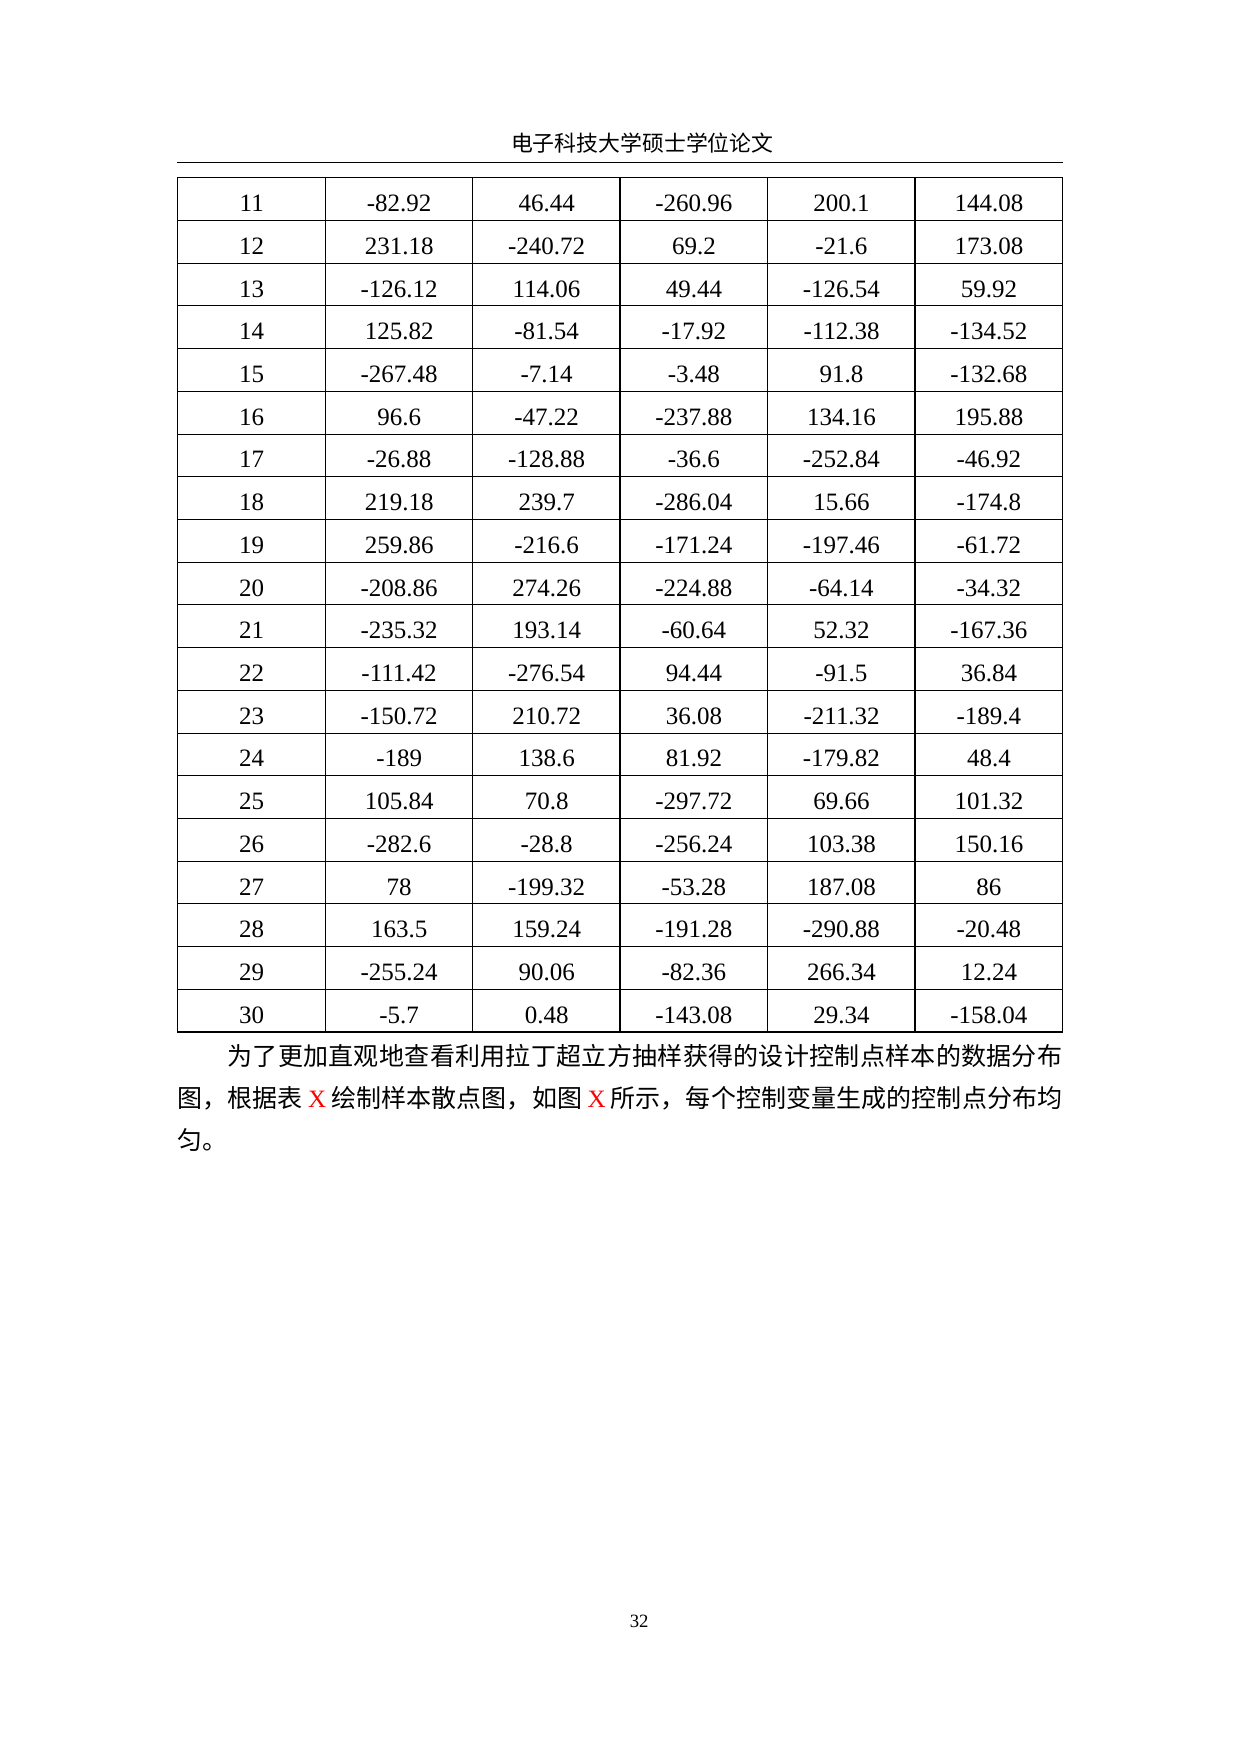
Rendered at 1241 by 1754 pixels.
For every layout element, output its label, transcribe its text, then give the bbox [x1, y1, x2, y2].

table_cell -7.14 [473, 349, 619, 391]
table_cell -64.14 [768, 563, 914, 604]
table_cell 195.88 [916, 392, 1062, 433]
table_cell -267.48 [326, 349, 472, 391]
table_cell -21.6 [768, 221, 914, 263]
table_cell 21 [178, 605, 325, 647]
table_cell -256.24 [621, 819, 767, 861]
table_cell -189 [326, 734, 472, 775]
table_cell 125.82 [326, 306, 472, 348]
table_cell 239.7 [473, 477, 619, 519]
table_cell -112.38 [768, 306, 914, 348]
table_cell 11 [178, 178, 325, 220]
table_cell -20.48 [916, 904, 1062, 946]
table_cell -191.28 [621, 904, 767, 946]
table_cell 15.66 [768, 477, 914, 519]
table_cell -5.7 [326, 990, 472, 1031]
table_cell 17 [178, 435, 325, 476]
table_cell 36.84 [916, 648, 1062, 690]
table_cell -216.6 [473, 520, 619, 562]
table_cell 210.72 [473, 691, 619, 732]
table_cell -189.4 [916, 691, 1062, 732]
table_cell -286.04 [621, 477, 767, 519]
table_cell -174.8 [916, 477, 1062, 519]
table_cell -282.6 [326, 819, 472, 861]
table_cell 200.1 [768, 178, 914, 220]
table_cell 69.66 [768, 776, 914, 818]
table_cell 48.4 [916, 734, 1062, 775]
table_cell 36.08 [621, 691, 767, 732]
table_cell -150.72 [326, 691, 472, 732]
table_cell -111.42 [326, 648, 472, 690]
table_cell 20 [178, 563, 325, 604]
table_cell 96.6 [326, 392, 472, 433]
table_cell -46.92 [916, 435, 1062, 476]
table_cell 219.18 [326, 477, 472, 519]
table_cell 150.16 [916, 819, 1062, 861]
table_cell 52.32 [768, 605, 914, 647]
table_cell 193.14 [473, 605, 619, 647]
table_cell 114.06 [473, 264, 619, 305]
table_cell 23 [178, 691, 325, 732]
table_cell -167.36 [916, 605, 1062, 647]
table_cell -252.84 [768, 435, 914, 476]
table_cell 28 [178, 904, 325, 946]
text 为了更加直观地查看利用拉丁超立方抽样获得的设计控制点样本的数据分布图，根据表X绘制样本散点图，如图X所示，每个控制变量生成的控制点分布均匀。 [177, 1033, 1063, 1157]
table_cell -26.88 [326, 435, 472, 476]
table_cell -3.48 [621, 349, 767, 391]
table_cell -197.46 [768, 520, 914, 562]
table_cell 12 [178, 221, 325, 263]
table_cell 70.8 [473, 776, 619, 818]
table_cell -34.32 [916, 563, 1062, 604]
table_cell 30 [178, 990, 325, 1031]
table_cell -255.24 [326, 947, 472, 989]
table_cell -134.52 [916, 306, 1062, 348]
table_cell -132.68 [916, 349, 1062, 391]
table_cell -60.64 [621, 605, 767, 647]
table_cell -237.88 [621, 392, 767, 433]
table_cell 105.84 [326, 776, 472, 818]
table_cell -240.72 [473, 221, 619, 263]
table_cell 49.44 [621, 264, 767, 305]
table_cell 12.24 [916, 947, 1062, 989]
table_cell 134.16 [768, 392, 914, 433]
table_cell 81.92 [621, 734, 767, 775]
table_cell 78 [326, 862, 472, 903]
table_cell 187.08 [768, 862, 914, 903]
table_cell 24 [178, 734, 325, 775]
table_cell 101.32 [916, 776, 1062, 818]
table_cell 138.6 [473, 734, 619, 775]
table_cell 29.34 [768, 990, 914, 1031]
table_cell -260.96 [621, 178, 767, 220]
table_cell 259.86 [326, 520, 472, 562]
table_cell 16 [178, 392, 325, 433]
table_cell -158.04 [916, 990, 1062, 1031]
table_cell -211.32 [768, 691, 914, 732]
table_cell -82.92 [326, 178, 472, 220]
table_cell 27 [178, 862, 325, 903]
table_cell 46.44 [473, 178, 619, 220]
table_cell 19 [178, 520, 325, 562]
table_cell 231.18 [326, 221, 472, 263]
table_cell -47.22 [473, 392, 619, 433]
table_cell -28.8 [473, 819, 619, 861]
table_cell -224.88 [621, 563, 767, 604]
table_cell -81.54 [473, 306, 619, 348]
table_cell -179.82 [768, 734, 914, 775]
table_cell -171.24 [621, 520, 767, 562]
table_cell 59.92 [916, 264, 1062, 305]
table_cell -126.12 [326, 264, 472, 305]
table_cell 86 [916, 862, 1062, 903]
table_cell -91.5 [768, 648, 914, 690]
table_cell 13 [178, 264, 325, 305]
table_cell -82.36 [621, 947, 767, 989]
table_cell 266.34 [768, 947, 914, 989]
table_cell -61.72 [916, 520, 1062, 562]
table_cell 18 [178, 477, 325, 519]
table_cell -126.54 [768, 264, 914, 305]
table_cell -235.32 [326, 605, 472, 647]
table_cell -143.08 [621, 990, 767, 1031]
table_cell -290.88 [768, 904, 914, 946]
table_cell -199.32 [473, 862, 619, 903]
table_cell -36.6 [621, 435, 767, 476]
table_cell 22 [178, 648, 325, 690]
table_cell 29 [178, 947, 325, 989]
table_cell 91.8 [768, 349, 914, 391]
table_cell -276.54 [473, 648, 619, 690]
table_cell 144.08 [916, 178, 1062, 220]
table_cell 90.06 [473, 947, 619, 989]
table_cell -297.72 [621, 776, 767, 818]
table_cell 15 [178, 349, 325, 391]
table_cell 69.2 [621, 221, 767, 263]
table_cell 26 [178, 819, 325, 861]
table_cell 163.5 [326, 904, 472, 946]
table_cell -53.28 [621, 862, 767, 903]
table_cell 0.48 [473, 990, 619, 1031]
table_cell 14 [178, 306, 325, 348]
table_cell -208.86 [326, 563, 472, 604]
table_cell -17.92 [621, 306, 767, 348]
table_cell 173.08 [916, 221, 1062, 263]
table_cell 274.26 [473, 563, 619, 604]
table_cell 94.44 [621, 648, 767, 690]
table_cell 103.38 [768, 819, 914, 861]
table_cell 25 [178, 776, 325, 818]
table_cell 159.24 [473, 904, 619, 946]
table_cell -128.88 [473, 435, 619, 476]
